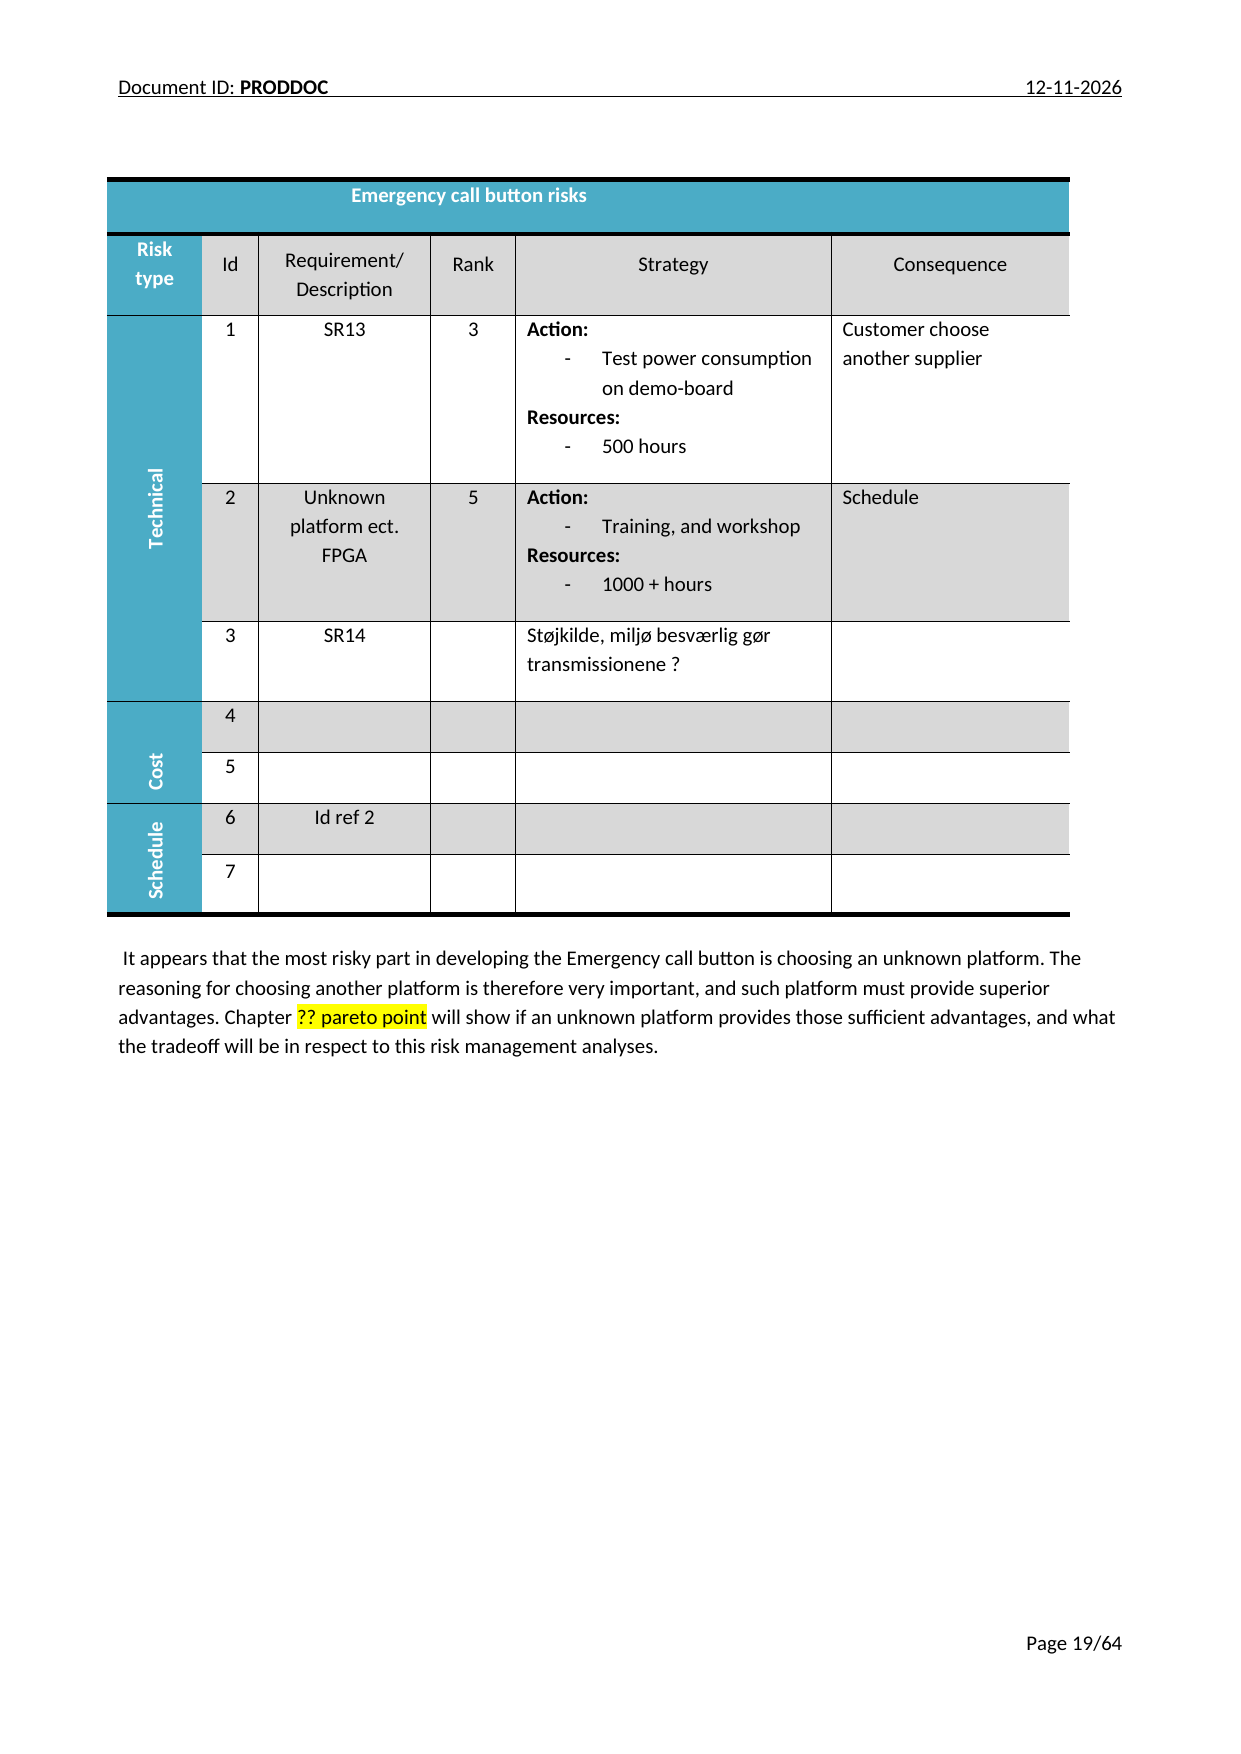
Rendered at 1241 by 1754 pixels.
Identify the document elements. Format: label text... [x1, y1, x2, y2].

table_cell [516, 753, 831, 803]
table_cell [832, 753, 1069, 803]
text It appears that the most risky part in developing the Emergency call button is choosing an unknown platform. The reasoning for choosing another platform is therefore very important, and such platform must provide superior advantages. Chapter ?? pareto point will show if an unknown platform provides those sufficient advantages, and what the tradeoff will be in respect to this risk management analyses. [118, 946, 1122, 1058]
table_cell Customer choose another supplier [832, 316, 1069, 483]
table_cell Consequence [832, 236, 1069, 315]
table_cell Schedule [107, 804, 202, 912]
table_header Emergency call button risks [107, 182, 831, 232]
table_cell [832, 804, 1069, 854]
table_cell 3 [431, 316, 515, 483]
table_header [831, 182, 1069, 232]
table_cell 6 [202, 804, 258, 854]
table_cell [516, 855, 831, 912]
table_cell [431, 622, 515, 701]
table_cell 5 [202, 753, 258, 803]
table_cell 4 [202, 702, 258, 752]
table_cell Id [202, 236, 258, 315]
table_cell [431, 702, 515, 752]
table_cell Action: Test power consumption on demo-board Resources: 500 hours [516, 316, 831, 483]
table_cell [259, 855, 430, 912]
table_cell 5 [431, 484, 515, 621]
table_cell 3 [202, 622, 258, 701]
table_cell Støjkilde, miljø besværlig gør transmissionene ? [516, 622, 831, 701]
table_cell SR13 [259, 316, 430, 483]
table_cell Unknown platform ect. FPGA [259, 484, 430, 621]
table_cell Cost [107, 702, 202, 803]
table_cell [516, 702, 831, 752]
table_cell [431, 804, 515, 854]
table_cell Requirement/ Description [259, 236, 430, 315]
table_cell Id ref 2 [259, 804, 430, 854]
table_cell [832, 855, 1069, 912]
table_cell [832, 622, 1069, 701]
table_cell Risk type [107, 236, 202, 315]
table_cell [431, 753, 515, 803]
table_cell Schedule [832, 484, 1069, 621]
table_cell [832, 702, 1069, 752]
table_cell Action: Training, and workshop Resources: 1000 + hours [516, 484, 831, 621]
table_cell [259, 753, 430, 803]
table_cell [431, 855, 515, 912]
table_cell Strategy [516, 236, 831, 315]
table_cell Rank [431, 236, 515, 315]
table_cell Technical [107, 316, 202, 701]
table_cell 2 [202, 484, 258, 621]
table_cell 1 [202, 316, 258, 483]
table_cell [259, 702, 430, 752]
table_cell [516, 804, 831, 854]
table_cell SR14 [259, 622, 430, 701]
table_cell 7 [202, 855, 258, 912]
